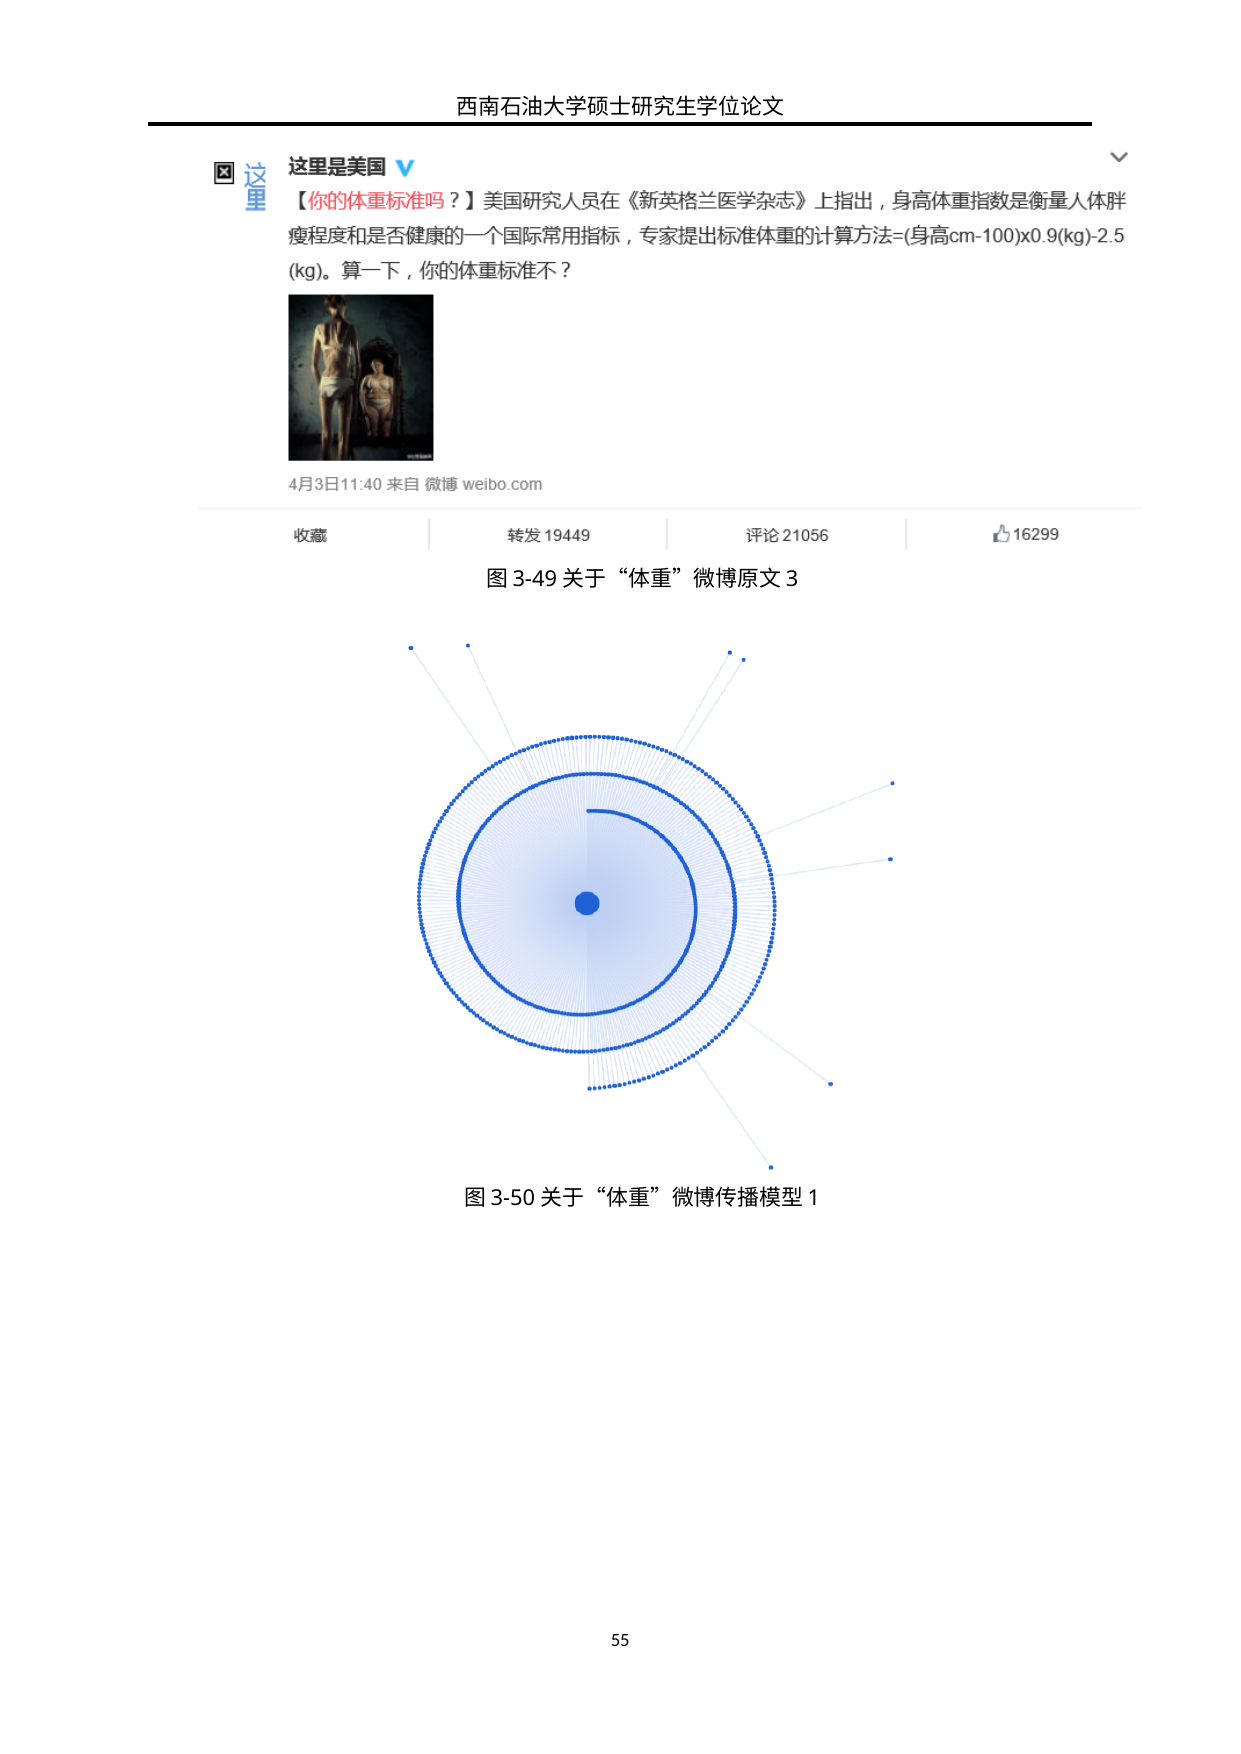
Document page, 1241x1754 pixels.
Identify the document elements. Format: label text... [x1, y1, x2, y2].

picture [306, 643, 984, 1173]
text 图3-49 关于“体重”微博原文3 [148, 561, 1092, 593]
picture [197, 147, 1143, 555]
text 图3-50 关于“体重”微博传播模型1 [148, 1179, 1092, 1211]
